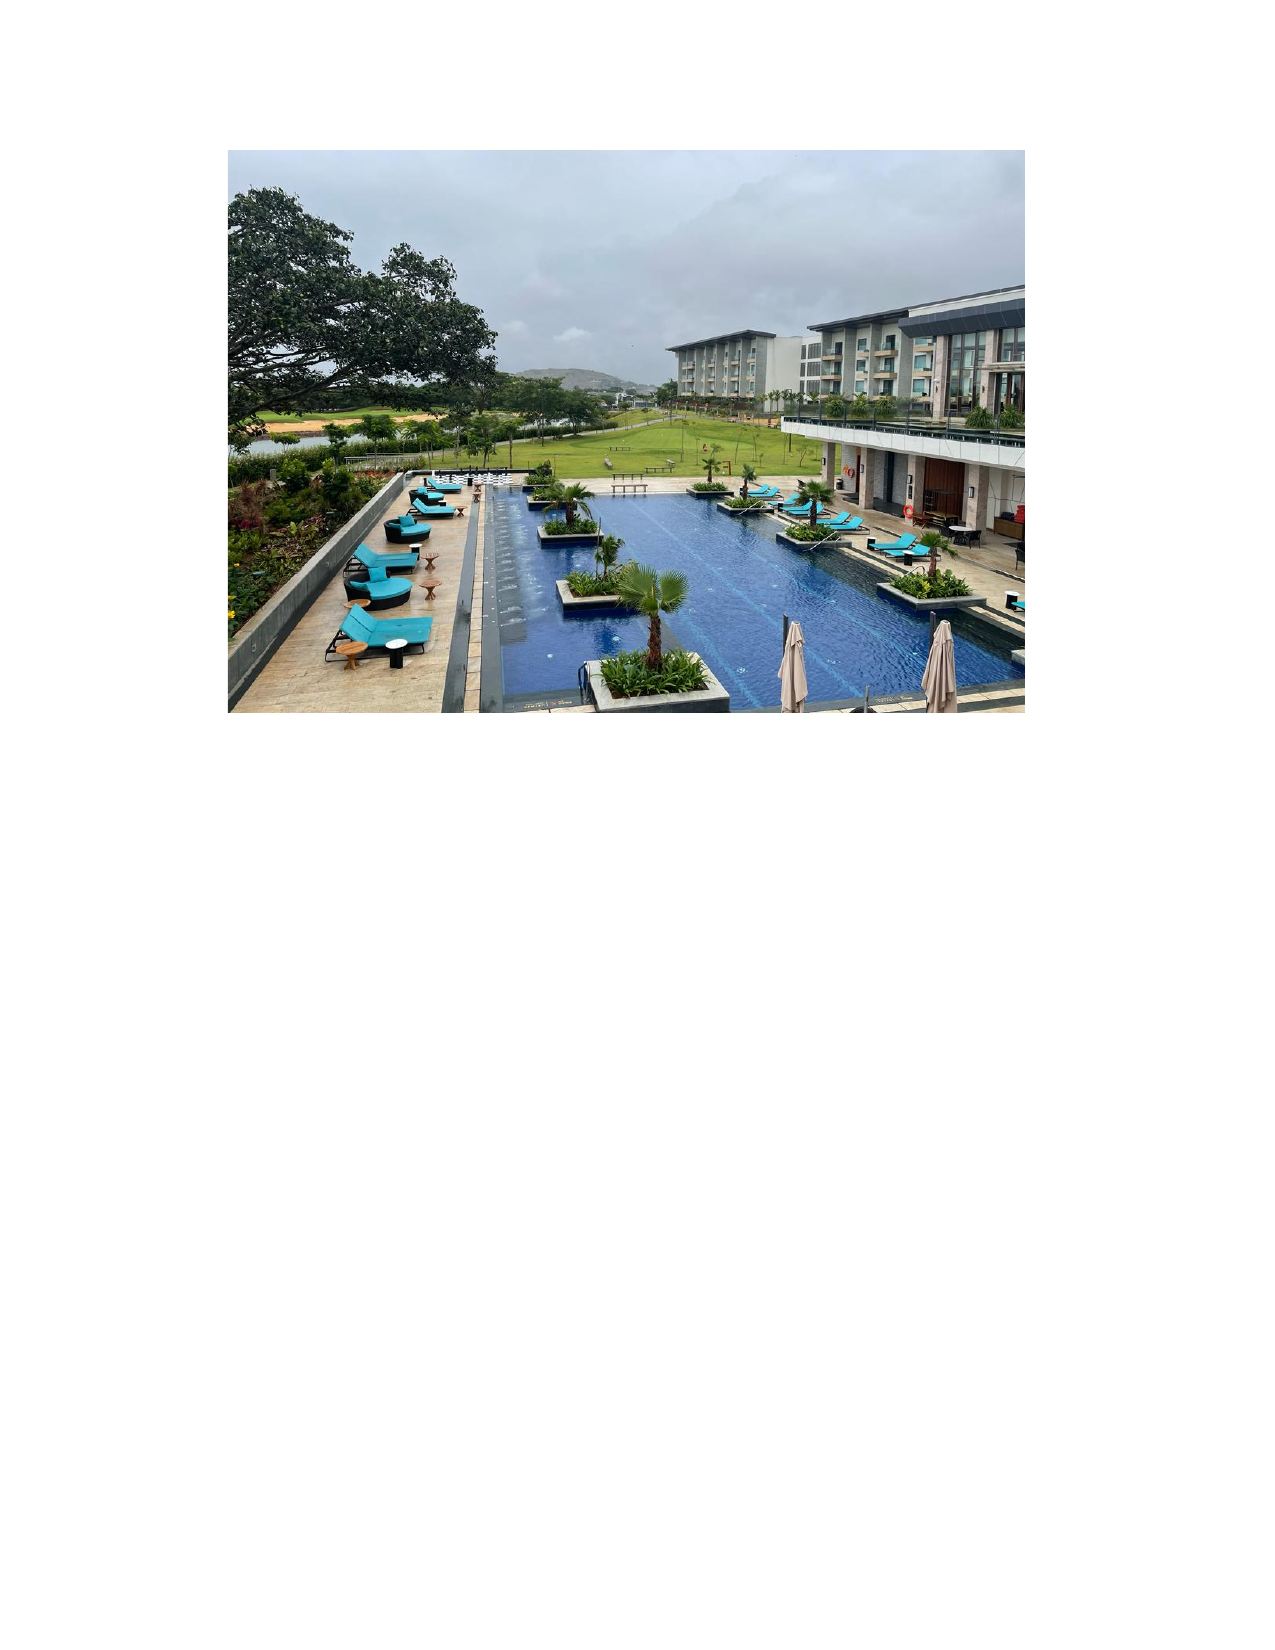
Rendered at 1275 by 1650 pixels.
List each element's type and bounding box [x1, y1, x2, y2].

picture [227, 150, 1025, 713]
